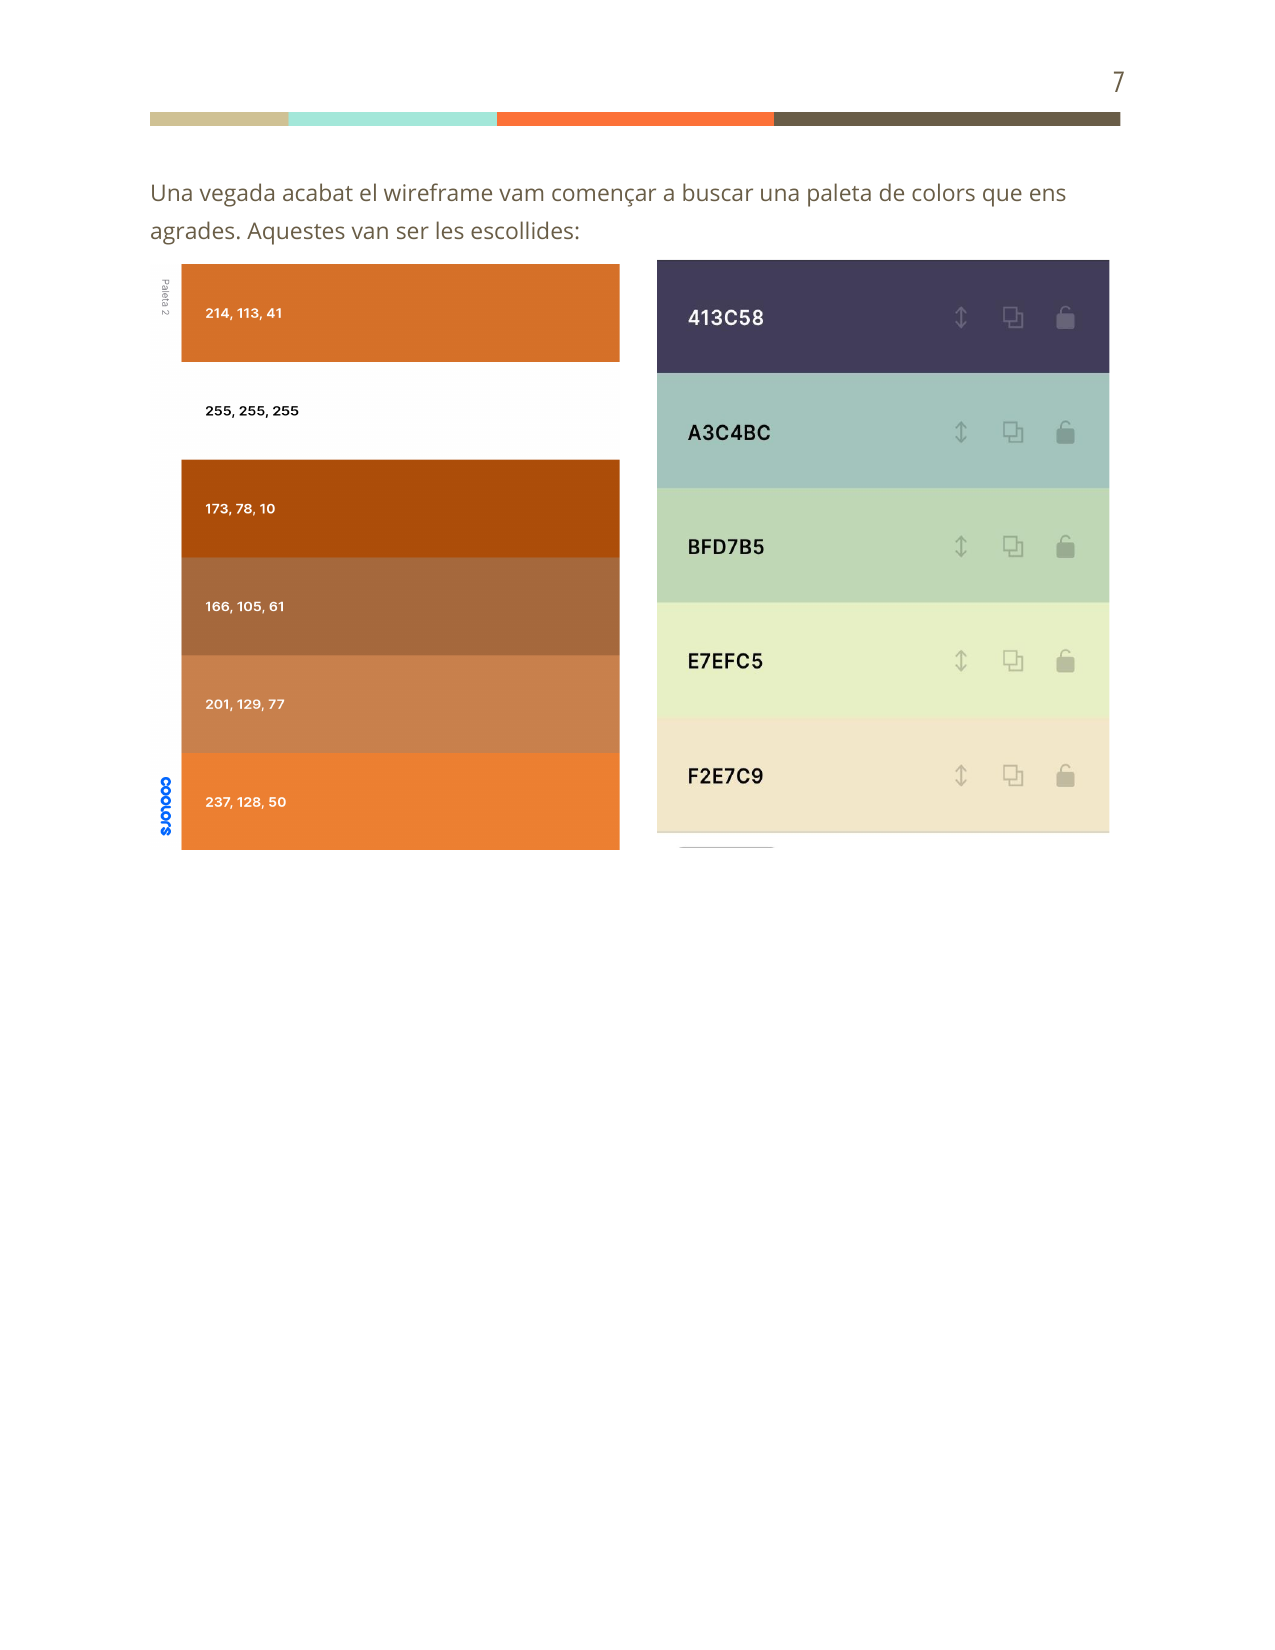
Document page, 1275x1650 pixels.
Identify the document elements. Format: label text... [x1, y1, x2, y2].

text Una vegada acabat el wireframe vam començar a buscar una paleta de colors que ens agrades. Aquestes van ser les escollides: [150, 177, 1125, 246]
picture [150, 264, 620, 850]
picture [657, 258, 1110, 848]
picture [150, 112, 1121, 126]
